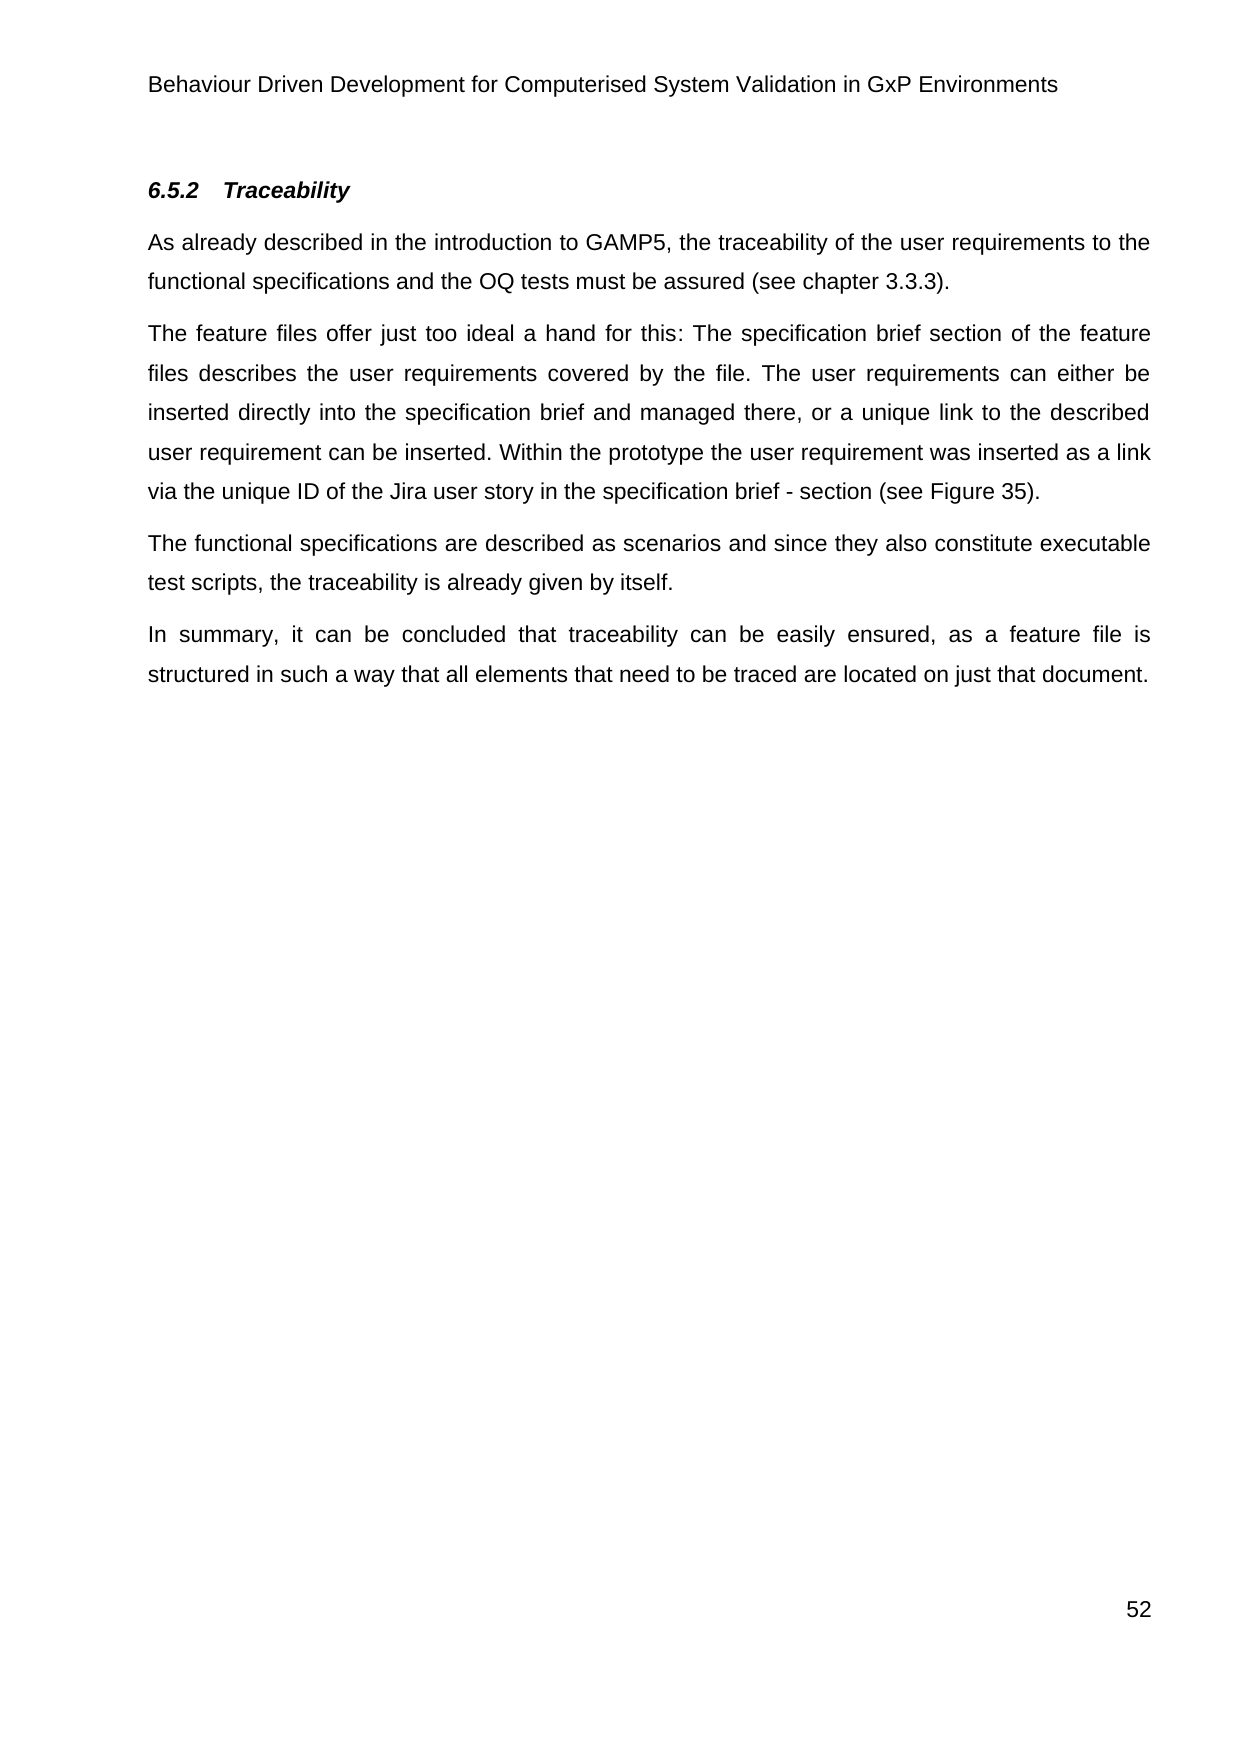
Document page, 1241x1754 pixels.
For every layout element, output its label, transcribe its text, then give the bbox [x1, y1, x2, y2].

text The functional specifications are described as scenarios and since they also constitute executable test scripts, the traceability is already given by itself. [148, 530, 1152, 596]
text In summary, it can be concluded that traceability can be easily ensured, as a feature file is structured in such a way that all elements that need to be traced are located on just that document. [148, 621, 1152, 687]
text As already described in the introduction to GAMP5, the traceability of the user requirements to the functional specifications and the OQ tests must be assured (see chapter 3.3.3). [148, 228, 1152, 294]
text The feature files offer just too ideal a hand for this: The specification brief section of the feature files describes the user requirements covered by the file. The user requirements can either be inserted directly into the specification brief and managed there, or a unique link to the described user requirement can be inserted. Within the prototype the user requirement was inserted as a link via the unique ID of the Jira user story in the specification brief - section (see Figure 35). [148, 320, 1152, 504]
subtitle Traceability [148, 177, 1152, 203]
